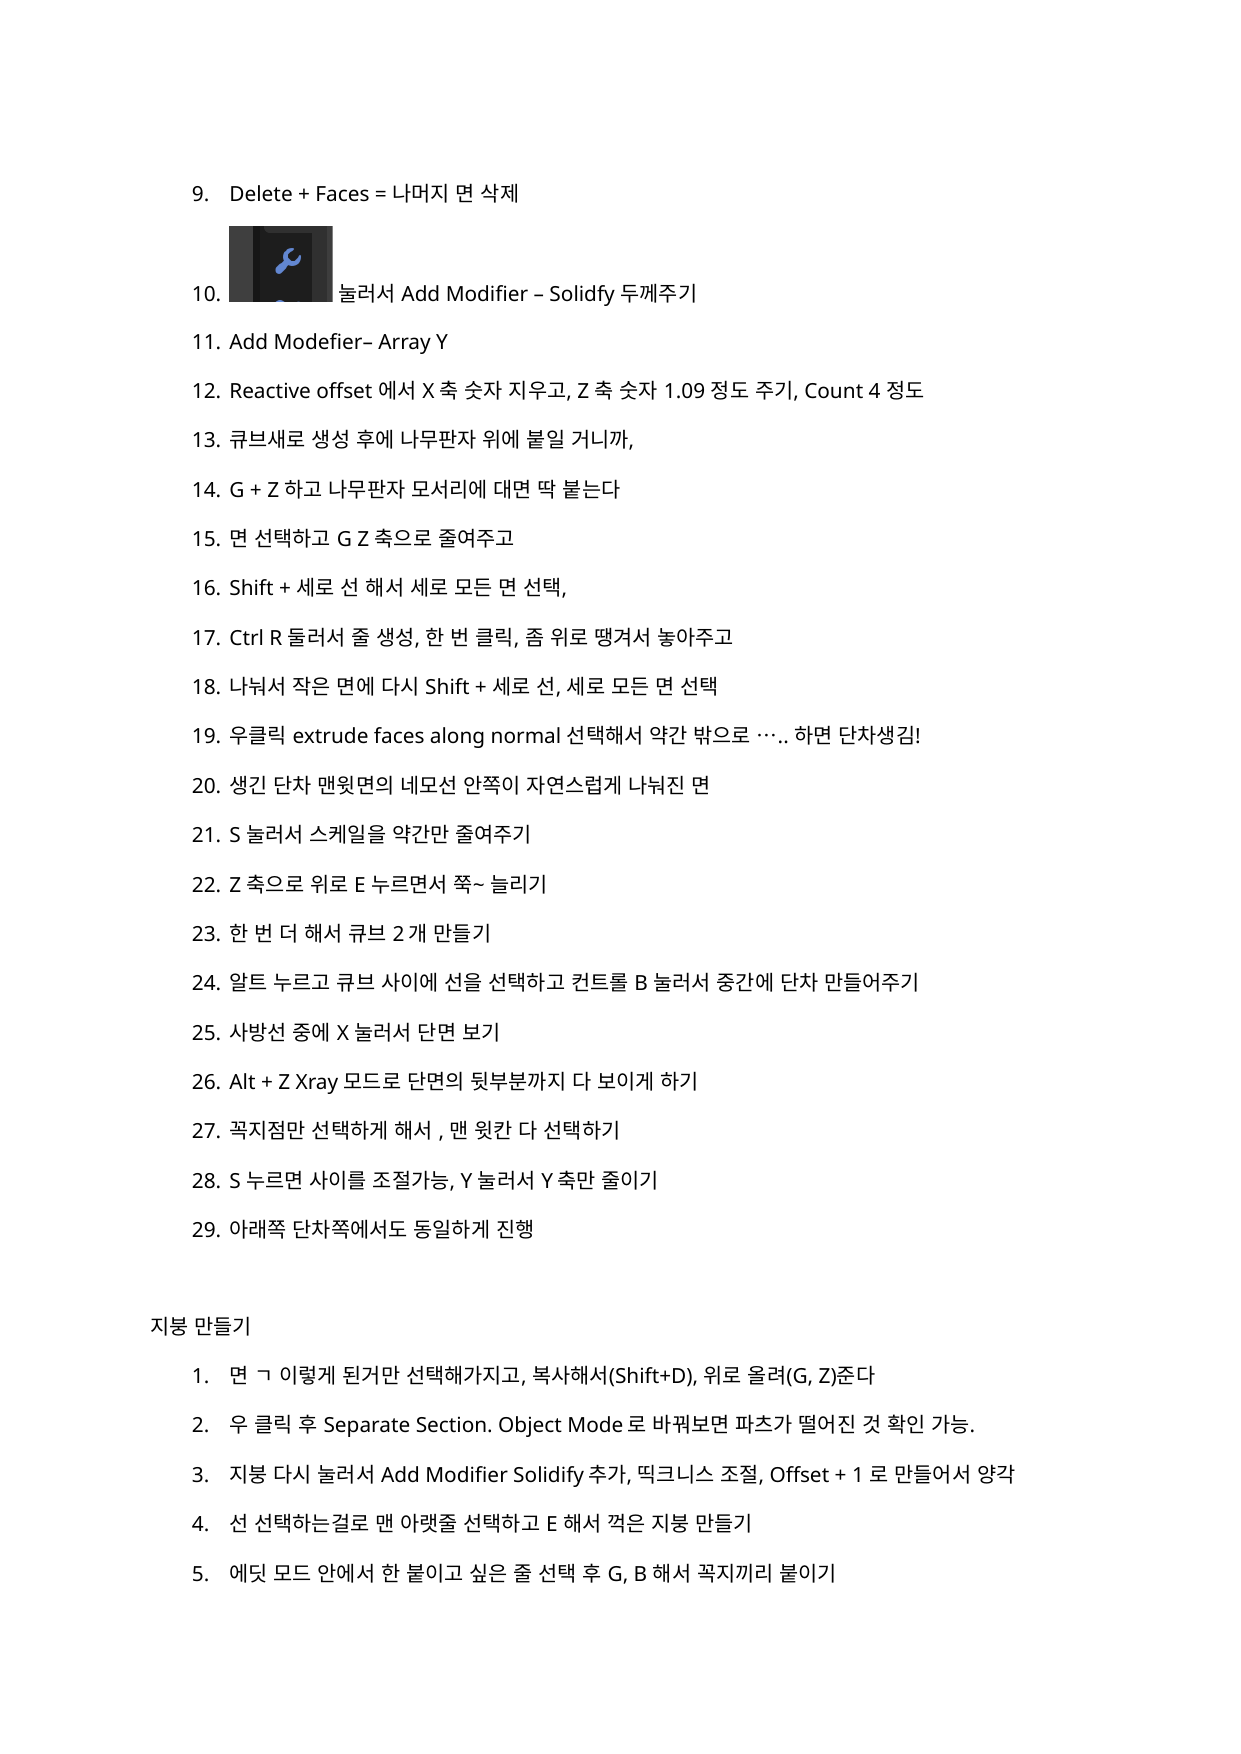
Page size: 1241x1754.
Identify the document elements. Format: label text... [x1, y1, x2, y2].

list 알트 누르고 큐브 사이에 선을 선택하고 컨트롤 B 눌러서 중간에 단차 만들어주기 [192, 967, 1090, 997]
picture [229, 226, 333, 302]
list Add Modefier– Array Y [192, 327, 1090, 355]
list Z 축으로 위로 E 누르면서 쭉~ 늘리기 [192, 868, 1090, 898]
list S 누르면 사이를 조절가능, Y 눌러서 Y축만 줄이기 [192, 1164, 1090, 1194]
list Shift + 세로 선 해서 세로 모든 면 선택, [192, 572, 1090, 602]
list G + Z 하고 나무판자 모서리에 대면 딱 붙는다 [192, 473, 1090, 503]
list 우 클릭 후 Separate Section. Object Mode로 바꿔보면 파츠가 떨어진 것 확인 가능. [192, 1409, 1090, 1439]
list 지붕 다시 눌러서 Add Modifier Solidify추가, 띡크니스 조절, Offset + 1 로 만들어서 양각 [192, 1458, 1090, 1488]
list 우클릭 extrude faces along normal 선택해서 약간 밖으로 ….. 하면 단차생김! [192, 720, 1090, 750]
list 생긴 단차 맨윗면의 네모선 안쪽이 자연스럽게 나눠진 면 [192, 769, 1090, 799]
list 면 ㄱ 이렇게 된거만 선택해가지고, 복사해서(Shift+D), 위로 올려(G, Z)준다 [192, 1359, 1090, 1390]
list Alt + Z Xray 모드로 단면의 뒷부분까지 다 보이게 하기 [192, 1065, 1090, 1096]
list 큐브새로 생성 후에 나무판자 위에 붙일 거니까, [192, 423, 1090, 454]
list Ctrl R 둘러서 줄 생성, 한 번 클릭, 좀 위로 땡겨서 놓아주고 [192, 621, 1090, 651]
list 나눠서 작은 면에 다시 Shift + 세로 선, 세로 모든 면 선택 [192, 670, 1090, 701]
list 눌러서 Add Modifier – Solidfy 두께주기 [192, 227, 1090, 308]
list Delete + Faces = 나머지 면 삭제 [192, 177, 1090, 207]
list S 눌러서 스케일을 약간만 줄여주기 [192, 818, 1090, 849]
list 에딧 모드 안에서 한 붙이고 싶은 줄 선택 후 G, B 해서 꼭지끼리 붙이기 [192, 1557, 1090, 1587]
text 지붕 만들기 [150, 1310, 1090, 1340]
list 한 번 더 해서 큐브 2개 만들기 [192, 917, 1090, 947]
list 꼭지점만 선택하게 해서 , 맨 윗칸 다 선택하기 [192, 1115, 1090, 1145]
list Reactive offset 에서 X 축 숫자 지우고, Z 축 숫자 1.09 정도 주기, Count 4 정도 [192, 374, 1090, 404]
list 아래쪽 단차쪽에서도 동일하게 진행 [192, 1213, 1090, 1244]
list 선 선택하는걸로 맨 아랫줄 선택하고 E 해서 꺽은 지붕 만들기 [192, 1507, 1090, 1538]
list 사방선 중에 X 눌러서 단면 보기 [192, 1016, 1090, 1046]
list 면 선택하고 G Z 축으로 줄여주고 [192, 522, 1090, 552]
